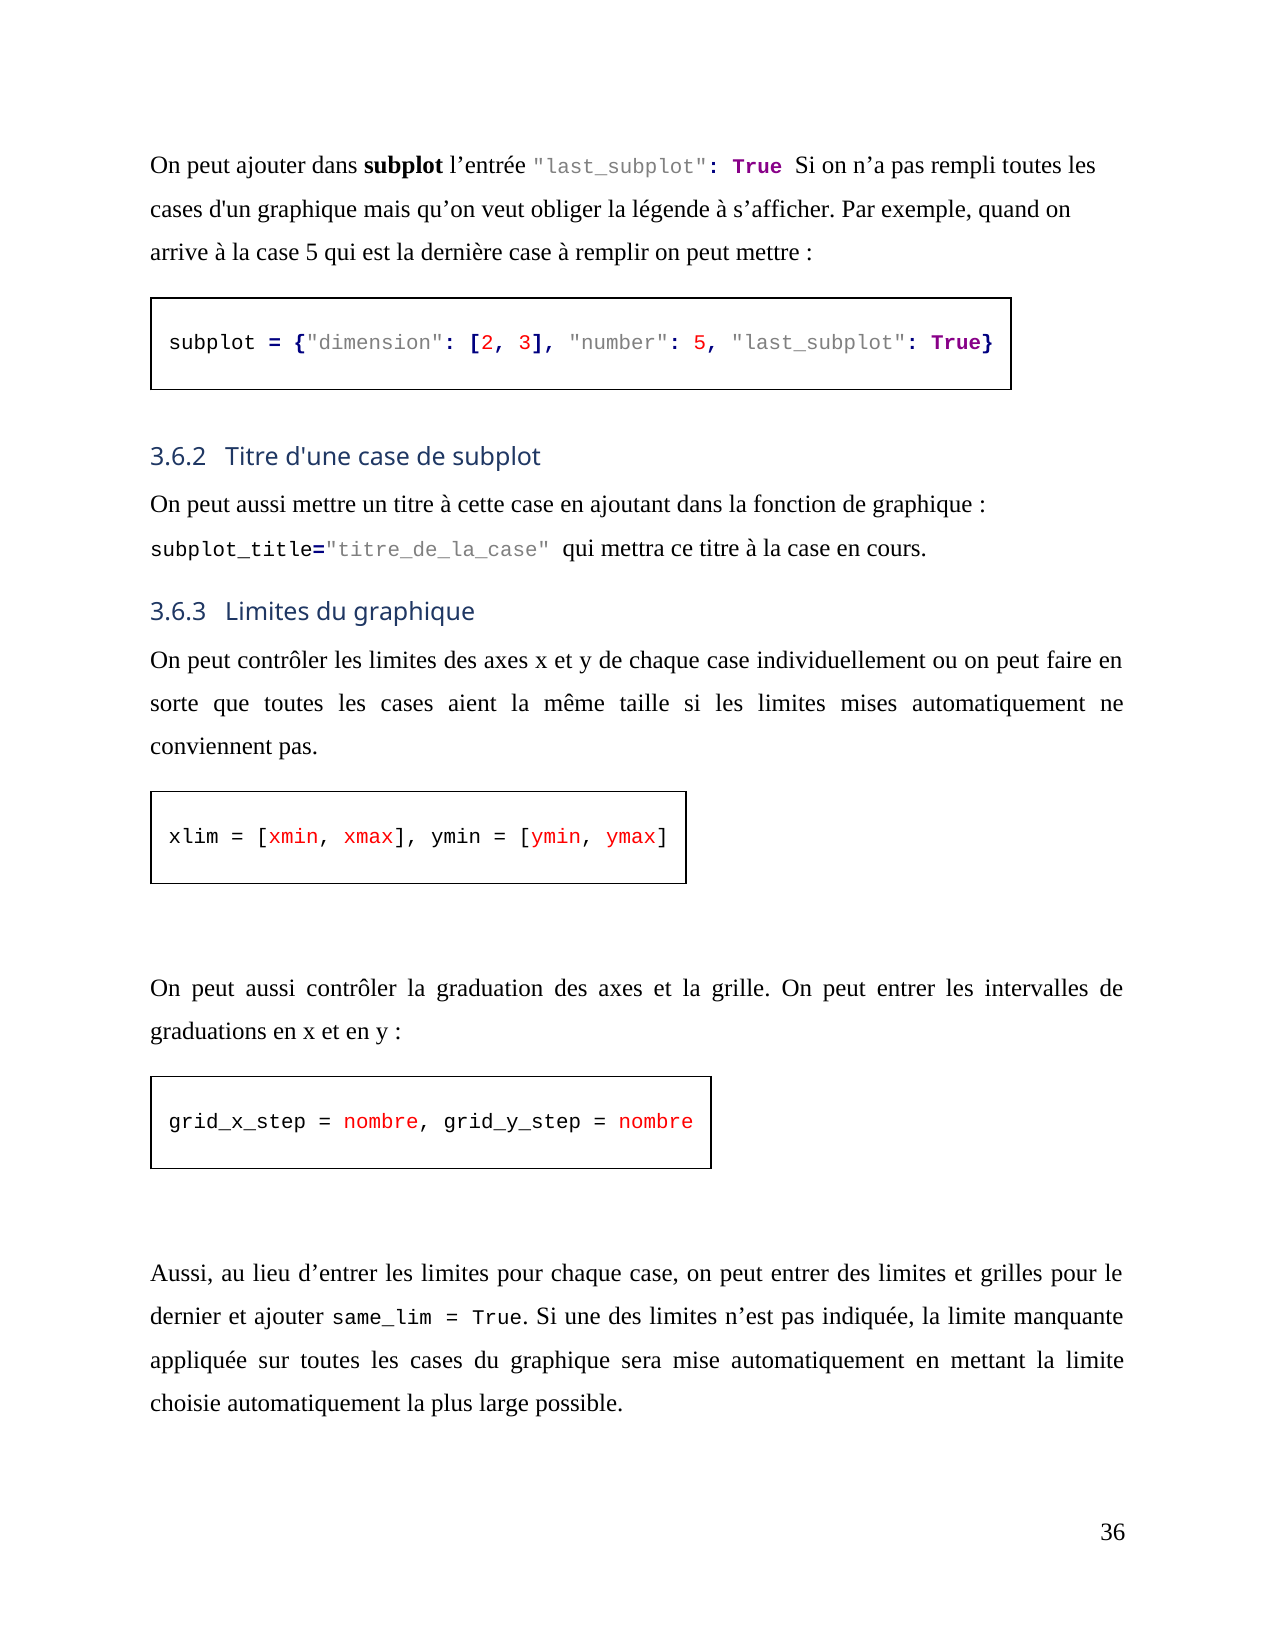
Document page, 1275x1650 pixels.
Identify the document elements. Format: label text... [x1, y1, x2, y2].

text subplot = {"dimension": [2, 3], "number": 5, "last_subplot": True} [152, 315, 1010, 372]
text On peut ajouter dans subplot l’entrée "last_subplot": True Si on n’a pas rempli toutes les cases d'un graphique mais qu’on veut obliger la légende à s’afficher. Par exemple, quand on arrive à la case 5 qui est la dernière case à remplir on peut mettre : [150, 150, 1125, 266]
text On peut contrôler les limites des axes x et y de chaque case individuellement ou on peut faire en sorte que toutes les cases aient la même taille si les limites mises automatiquement ne conviennent pas. [150, 645, 1125, 760]
text Aussi, au lieu d’entrer les limites pour chaque case, on peut entrer des limites et grilles pour le dernier et ajouter same_lim = True. Si une des limites n’est pas indiquée, la limite manquante appliquée sur toutes les cases du graphique sera mise automatiquement en mettant la limite choisie automatiquement la plus large possible. [150, 1076, 1125, 1417]
subtitle Limites du graphique [150, 594, 1125, 628]
text grid_x_step = nombre, grid_y_step = nombre [152, 1094, 710, 1151]
text xlim = [xmin, xmax], ymin = [ymin, ymax] [152, 809, 685, 866]
subtitle Titre d'une case de subplot [150, 297, 1125, 472]
text On peut aussi contrôler la graduation des axes et la grille. On peut entrer les intervalles de graduations en x et en y : [150, 791, 1125, 1045]
text On peut aussi mettre un titre à cette case en ajoutant dans la fonction de graphique : subplot_title="titre_de_la_case" qui mettra ce titre à la case en cours. [150, 489, 1125, 562]
